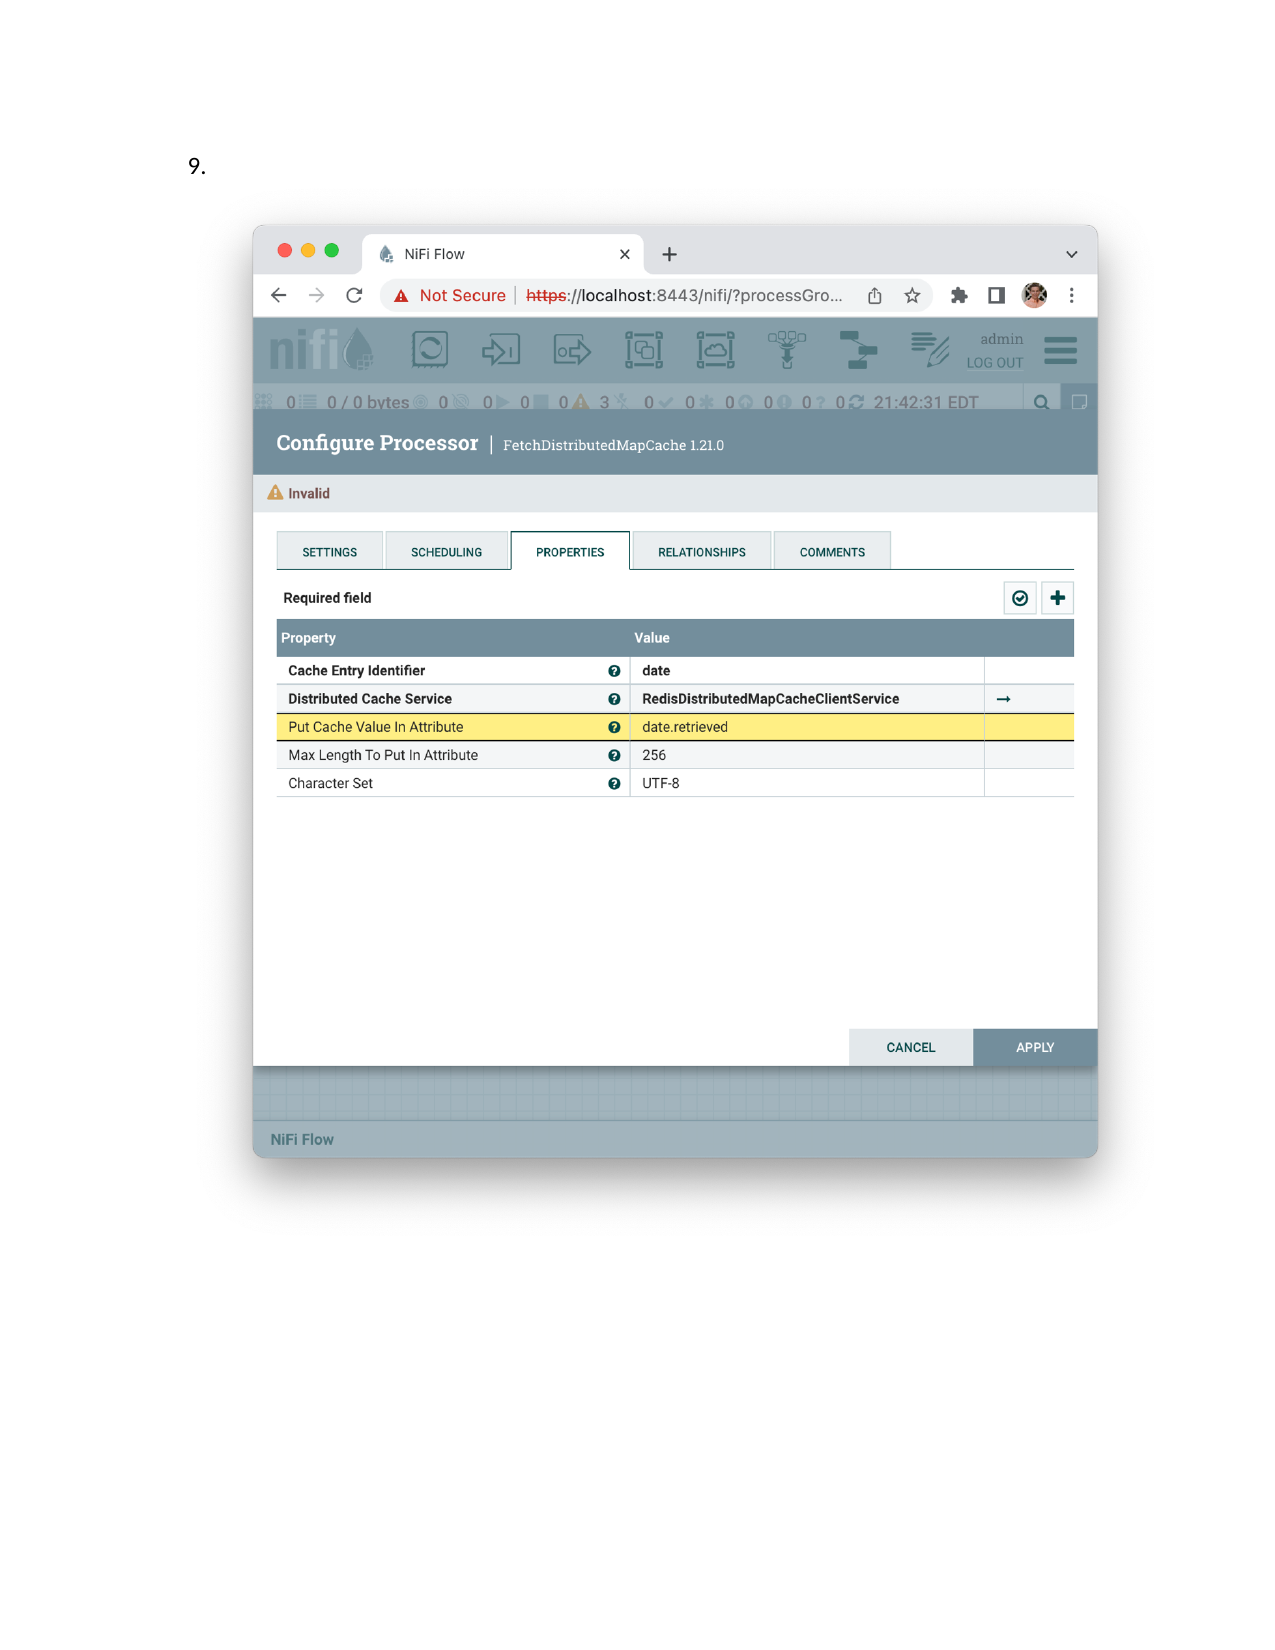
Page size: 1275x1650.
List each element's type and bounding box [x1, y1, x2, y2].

picture [187, 180, 1163, 1244]
